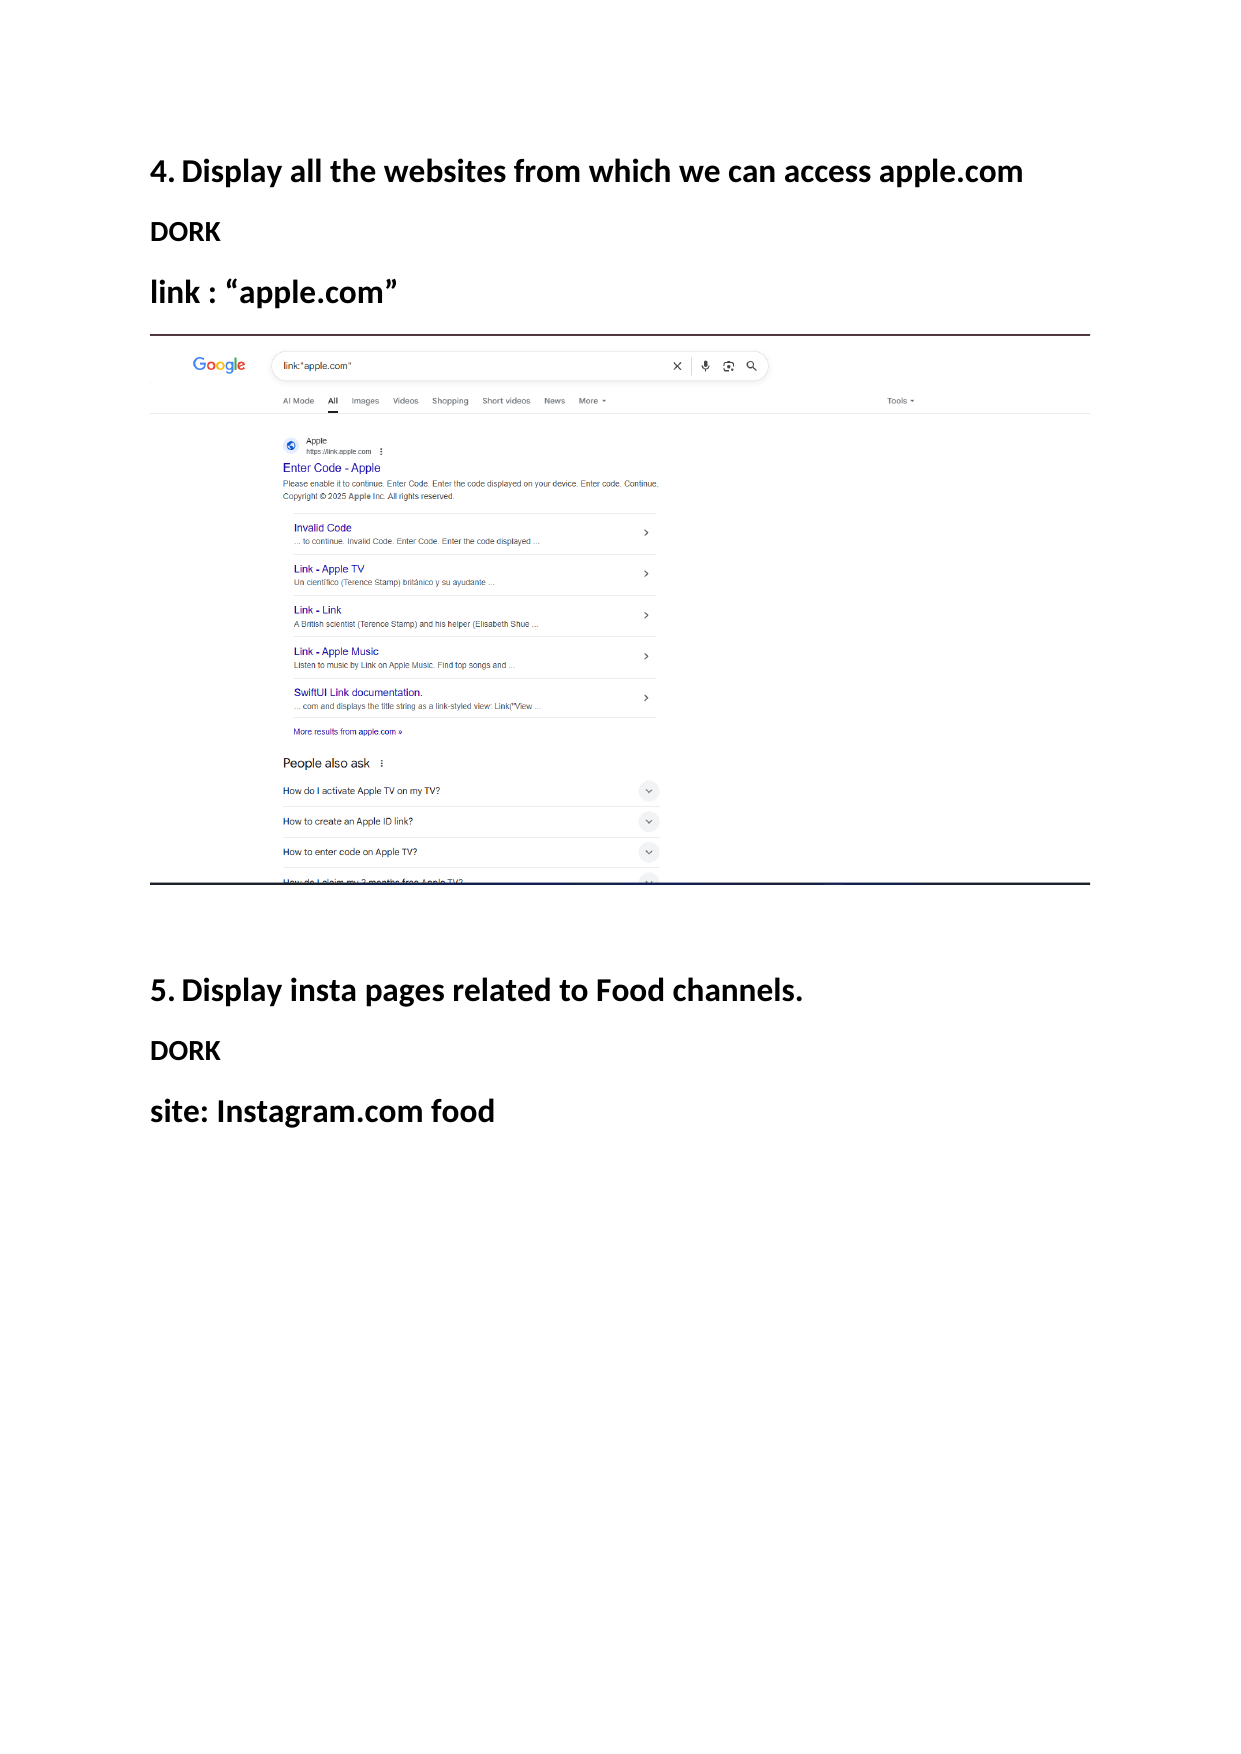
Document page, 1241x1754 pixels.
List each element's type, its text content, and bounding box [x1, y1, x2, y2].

text 4. Display all the websites from which we can access apple.com [150, 150, 1090, 191]
text DORK [150, 213, 1090, 249]
text DORK [150, 1032, 1090, 1068]
text site: Instagram.com food [150, 1090, 1090, 1131]
picture [150, 334, 1091, 885]
text link : “apple.com” [150, 271, 1090, 312]
text 5. Display insta pages related to Food channels. [150, 969, 1090, 1009]
